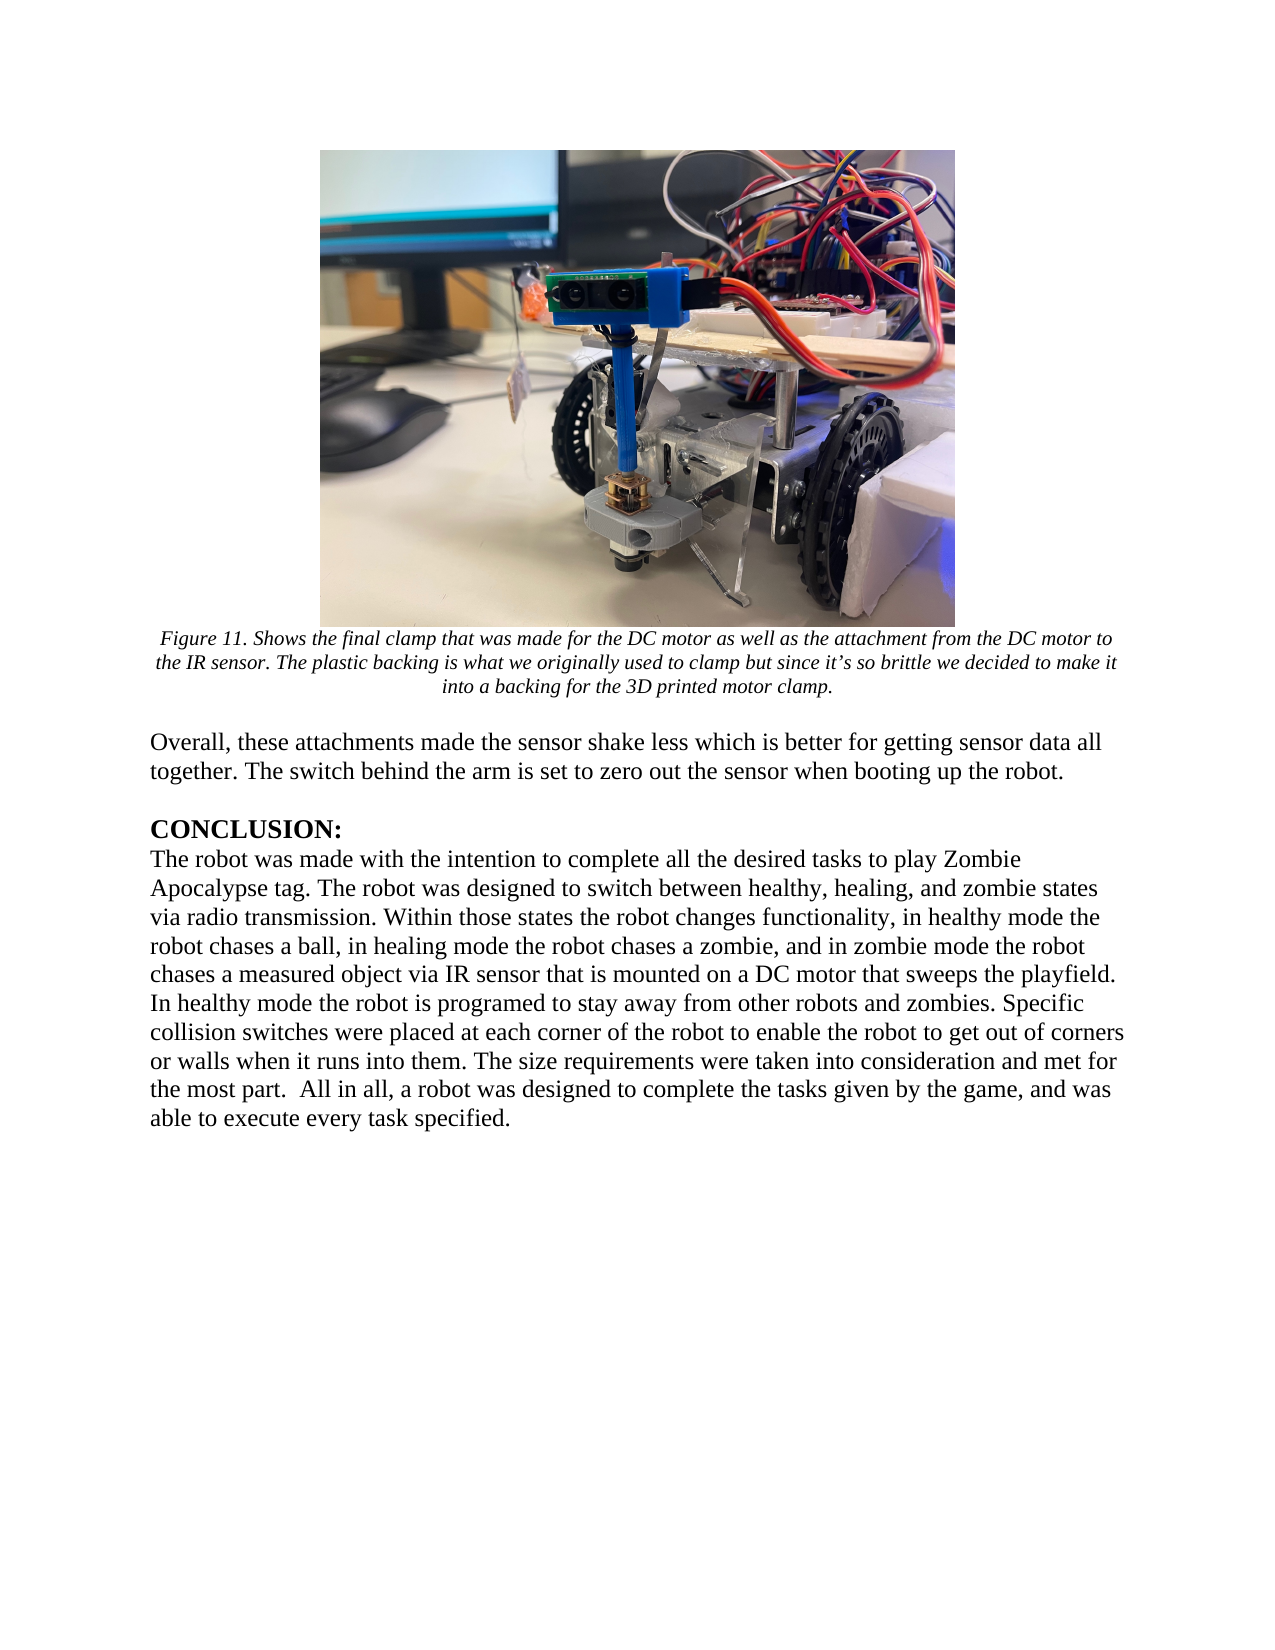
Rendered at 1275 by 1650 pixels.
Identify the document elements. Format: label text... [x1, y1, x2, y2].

text The robot was made with the intention to complete all the desired tasks to play Zombie Apocalypse tag. The robot was designed to switch between healthy, healing, and zombie states via radio transmission. Within those states the robot changes functionality, in healthy mode the robot chases a ball, in healing mode the robot chases a zombie, and in zombie mode the robot chases a measured object via IR sensor that is mounted on a DC motor that sweeps the playfield. In healthy mode the robot is programed to stay away from other robots and zombies. Specific collision switches were placed at each corner of the robot to enable the robot to get out of corners or walls when it runs into them. The size requirements were taken into consideration and met for the most part. All in all, a robot was designed to complete the tasks given by the game, and was able to execute every task specified. [150, 844, 1125, 1132]
text Overall, these attachments made the sensor shake less which is better for getting sensor data all together. The switch behind the arm is set to zero out the sensor when booting up the robot. [150, 727, 1125, 784]
text CONCLUSION: [150, 813, 1125, 844]
text Figure 11. Shows the final clamp that was made for the DC motor as well as the attachment from the DC motor to the IR sensor. The plastic backing is what we originally used to clamp but since it’s so brittle we decided to make it into a backing for the 3D printed motor clamp. [150, 626, 1125, 698]
picture [320, 150, 955, 627]
